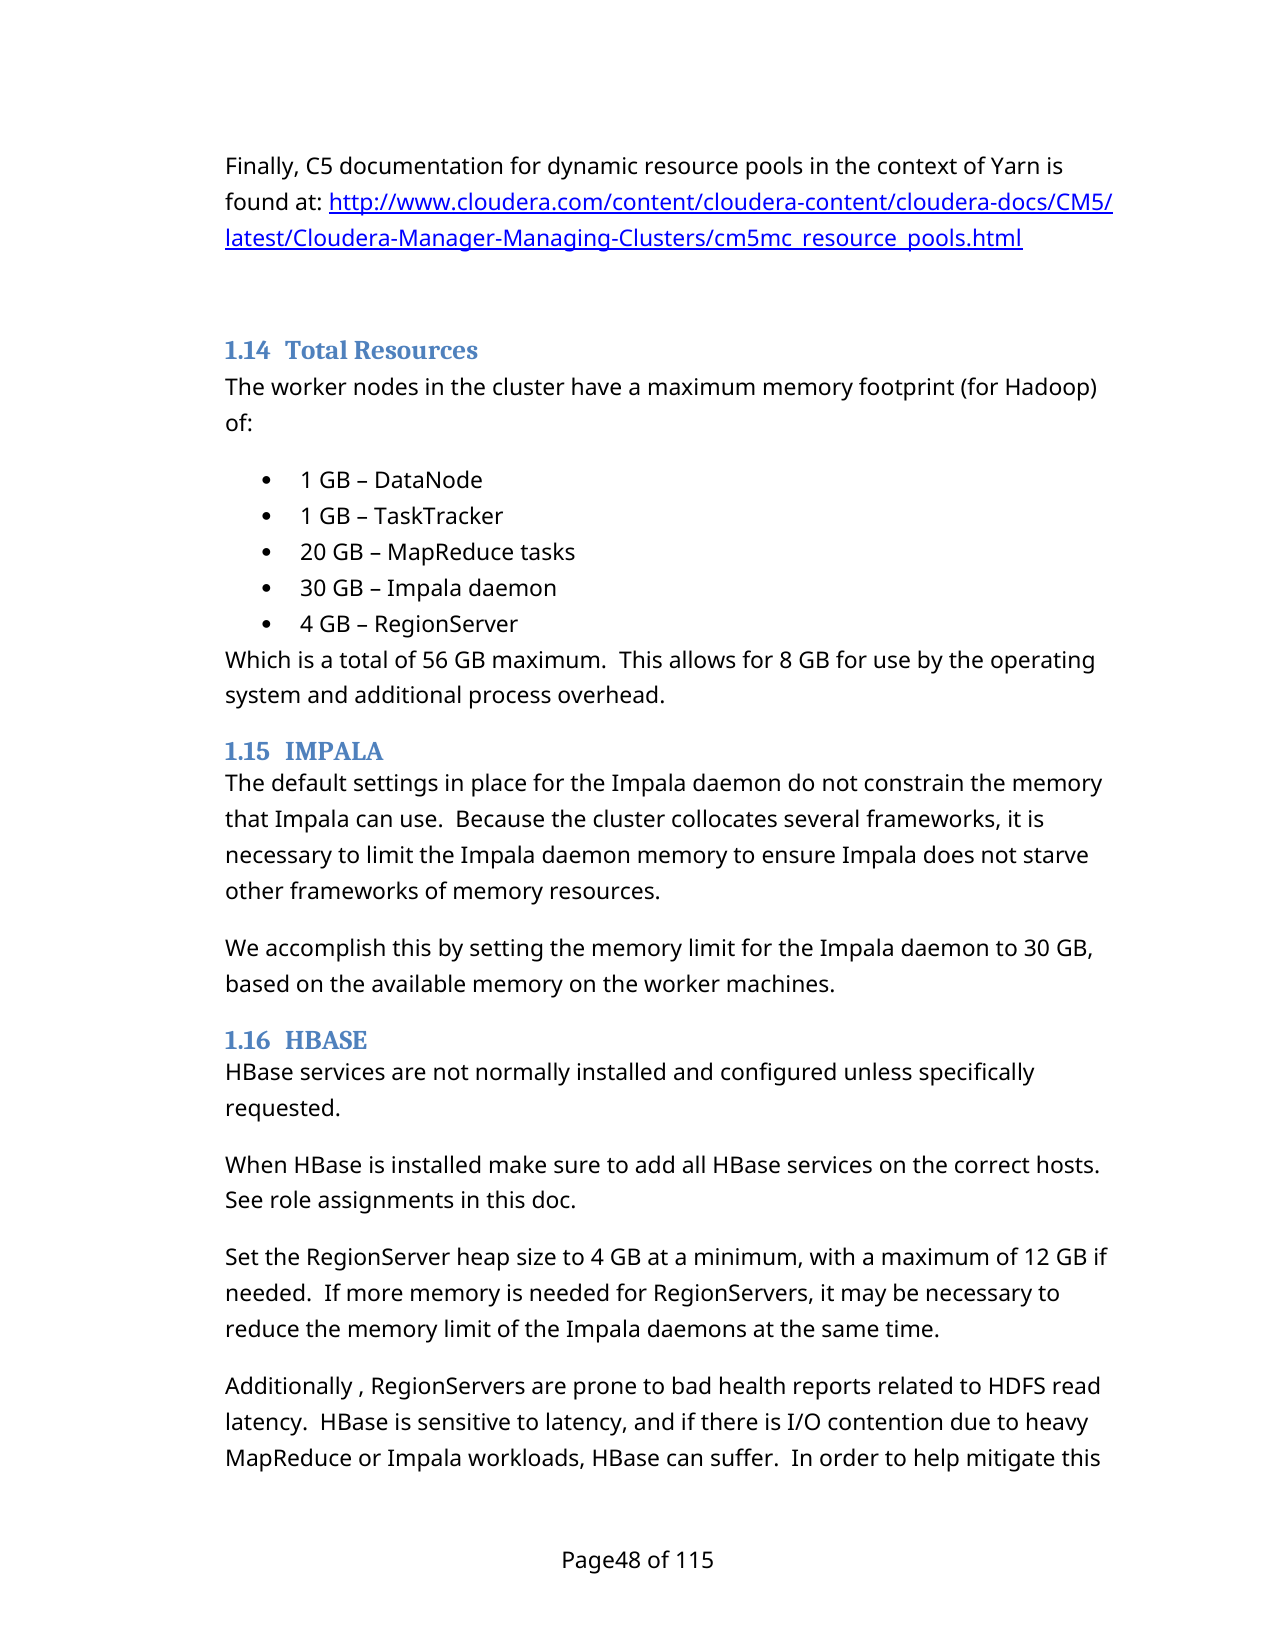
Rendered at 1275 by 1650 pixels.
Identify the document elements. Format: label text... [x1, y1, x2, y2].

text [225, 1370, 1125, 1473]
list 1 GB – TaskTracker [262, 500, 1125, 531]
subtitle IMPALA [225, 736, 1125, 767]
text The default settings in place for the Impala daemon do not constrain the memory that Impala can use. Because the cluster collocates several frameworks, it is necessary to limit the Impala daemon memory to ensure Impala does not starve other frameworks of memory resources. [225, 767, 1125, 906]
list 4 GB – RegionServer [262, 608, 1125, 639]
list 30 GB – Impala daemon [262, 572, 1125, 603]
text The worker nodes in the cluster have a maximum memory footprint (for Hadoop) of: [225, 371, 1125, 438]
text We accomplish this by setting the memory limit for the Impala daemon to 30 GB, based on the available memory on the worker machines. [225, 932, 1125, 999]
subtitle Total Resources [225, 335, 1125, 367]
text Set the RegionServer heap size to 4 GB at a minimum, with a maximum of 12 GB if needed. If more memory is needed for RegionServers, it may be necessary to reduce the memory limit of the Impala daemons at the same time. [225, 1241, 1125, 1344]
list 20 GB – MapReduce tasks [262, 536, 1125, 567]
list 1 GB – DataNode [262, 464, 1125, 495]
subtitle HBASE [225, 1025, 1125, 1056]
text Finally, C5 documentation for dynamic resource pools in the context of Yarn is found at: http://www.cloudera.com/content/cloudera-content/cloudera-docs/CM5/latest/Cloudera-Manager-Managing-Clusters/cm5mc_resource_pools.html [225, 150, 1125, 253]
text Which is a total of 56 GB maximum. This allows for 8 GB for use by the operating system and additional process overhead. [225, 643, 1125, 711]
text When HBase is installed make sure to add all HBase services on the correct hosts. See role assignments in this doc. [225, 1148, 1125, 1216]
text HBase services are not normally installed and configured unless specifically requested. [225, 1056, 1125, 1123]
